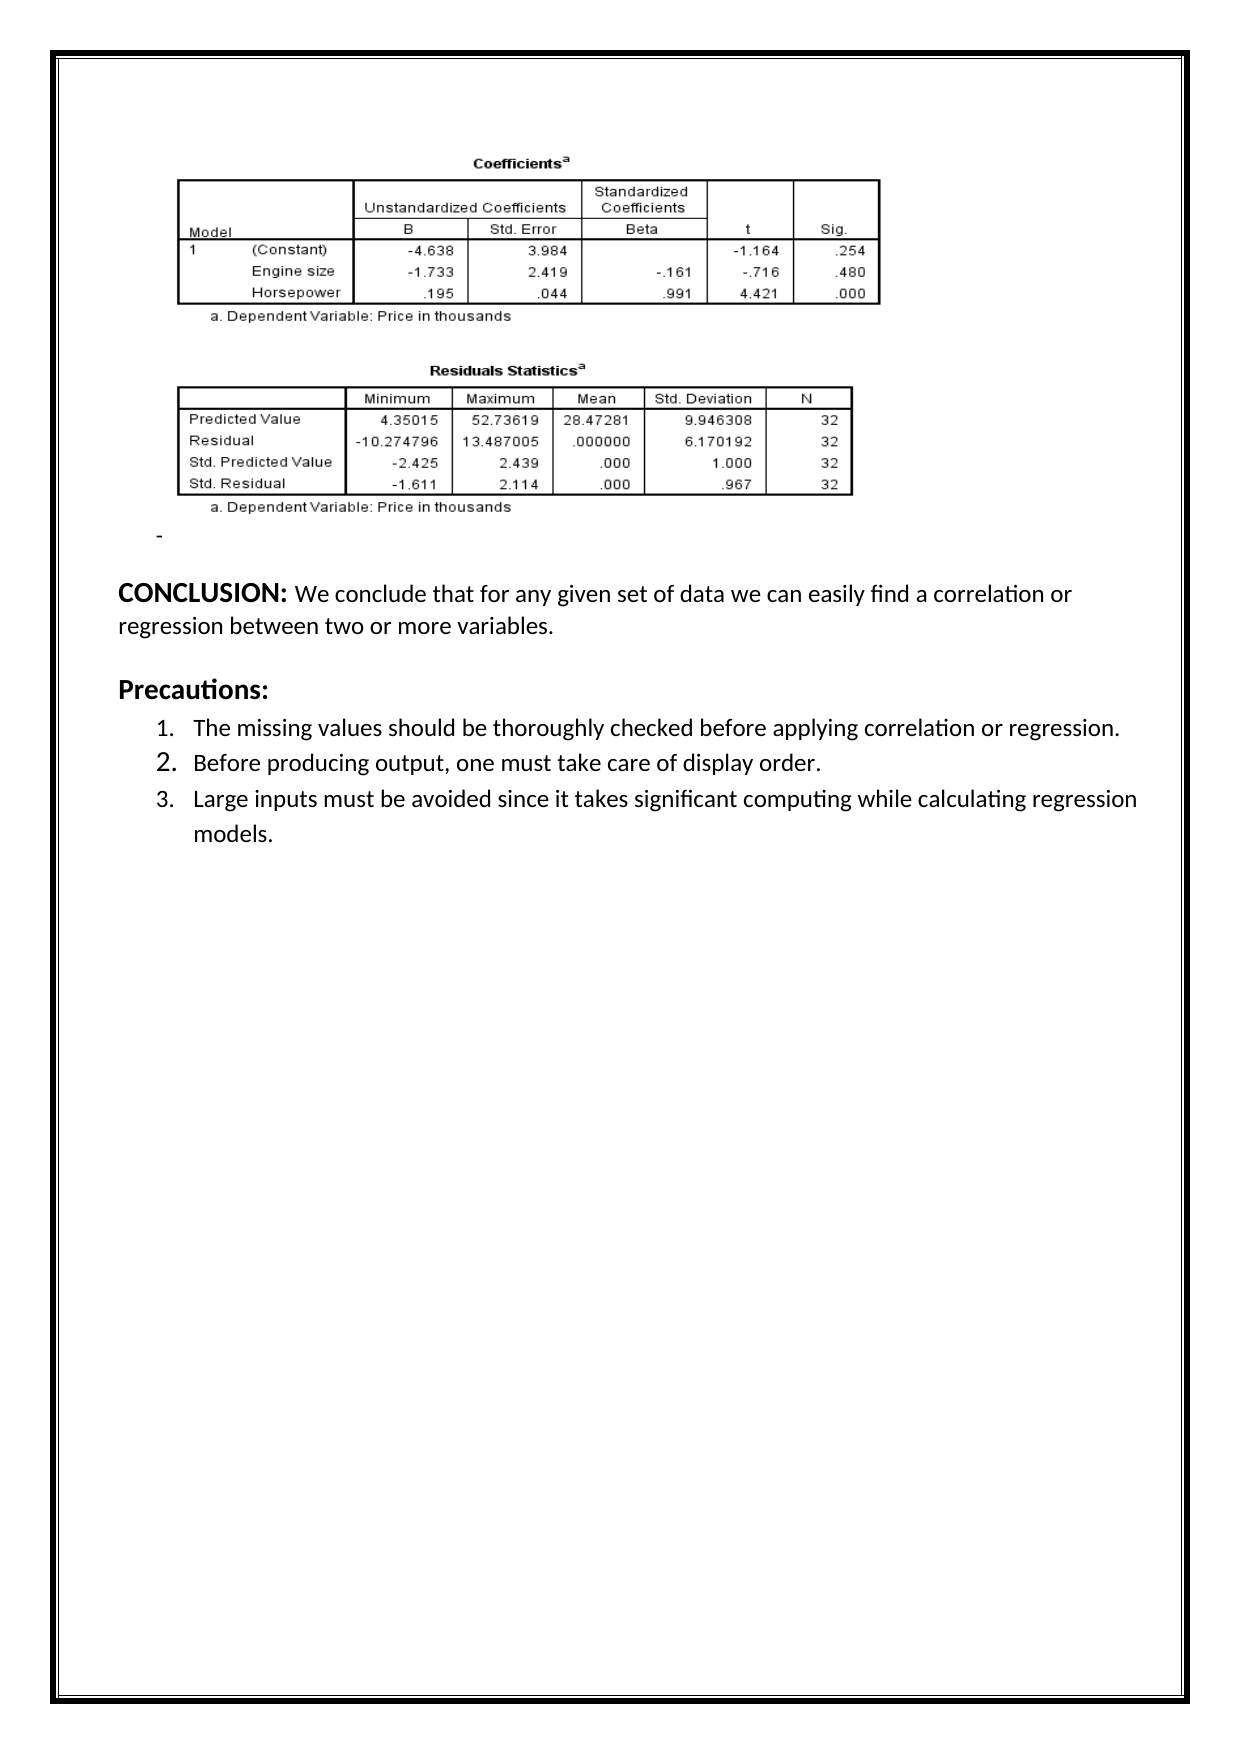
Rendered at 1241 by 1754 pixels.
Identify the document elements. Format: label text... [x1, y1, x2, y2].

list Large inputs must be avoided since it takes significant computing while calculating regression models. [156, 783, 1139, 849]
list Before producing output, one must take care of display order. [156, 743, 1139, 778]
list The missing values should be thoroughly checked before applying correlation or regression. [156, 712, 1137, 743]
text CONCLUSION: We conclude that for any given set of data we can easily find a correlation or regression between two or more variables. [118, 574, 1137, 641]
picture [162, 150, 1004, 544]
list Precautions: [118, 671, 1139, 707]
